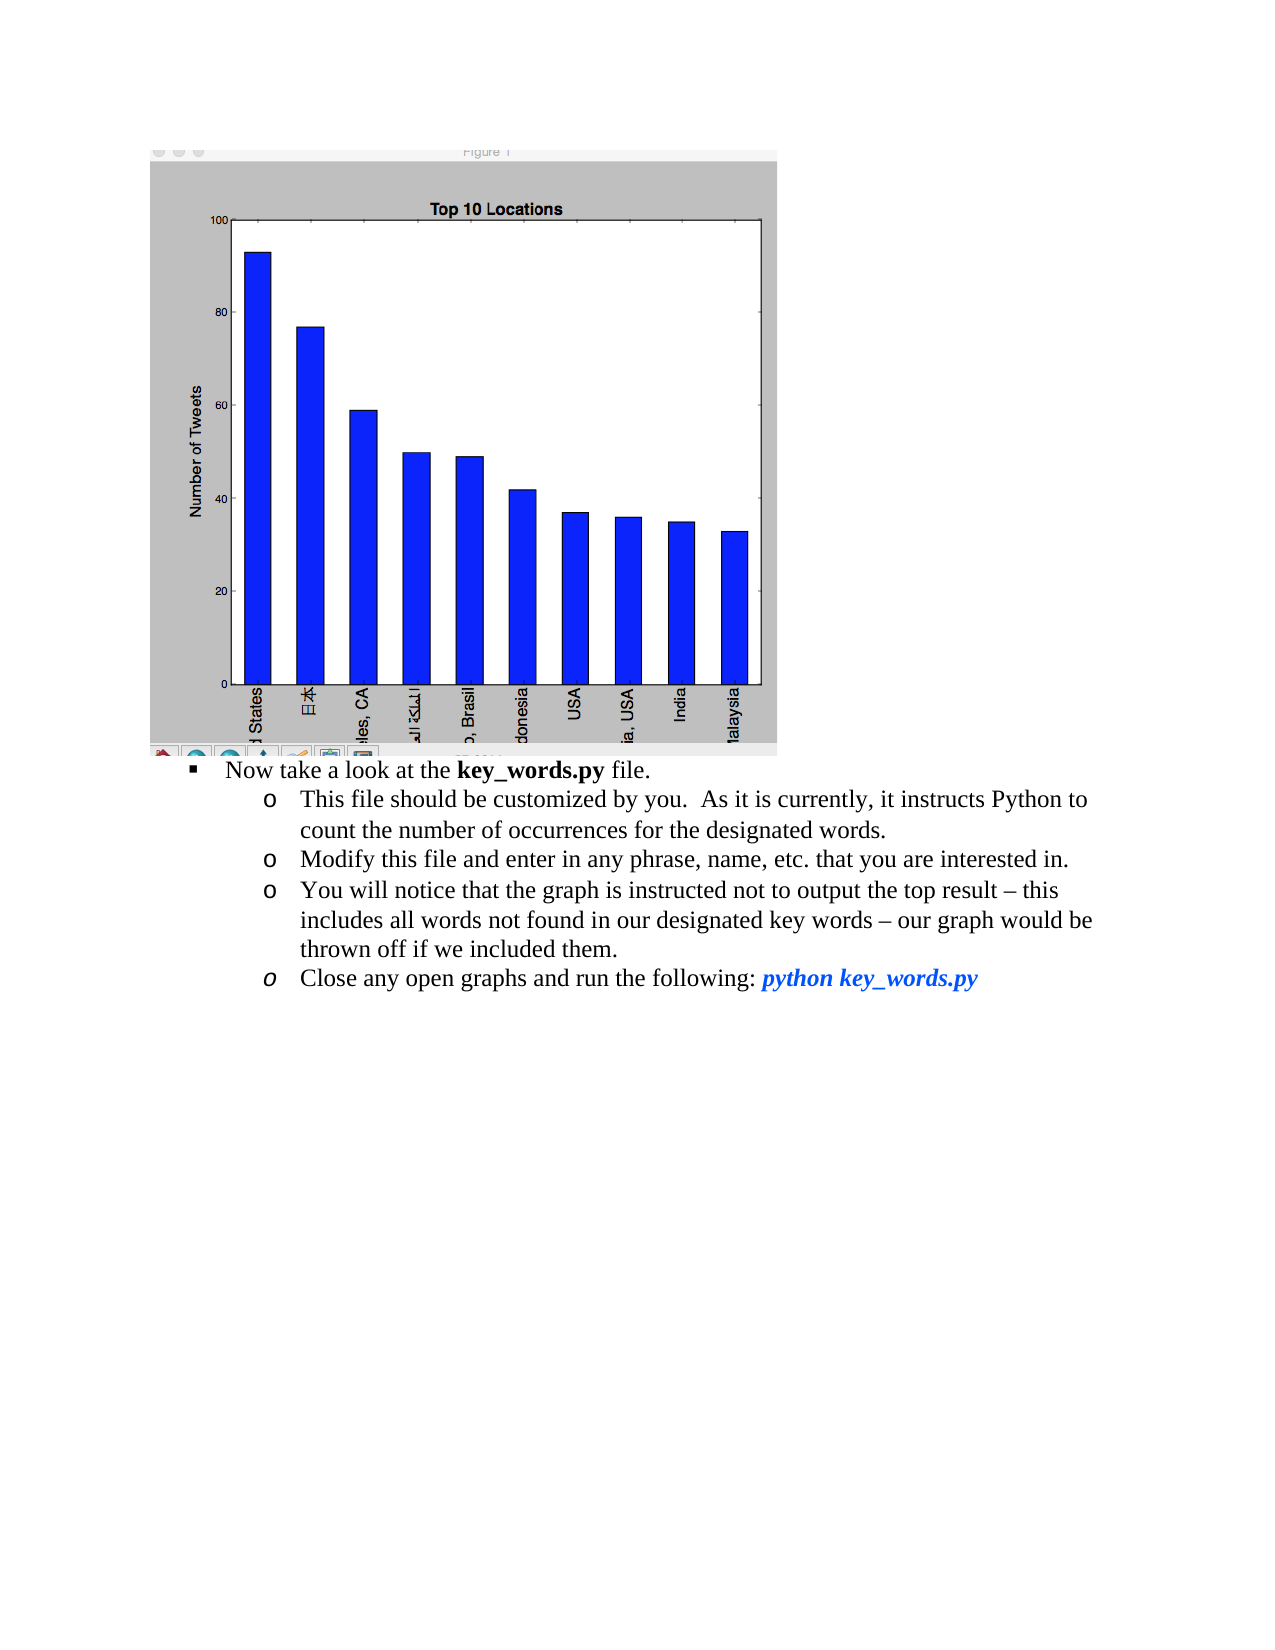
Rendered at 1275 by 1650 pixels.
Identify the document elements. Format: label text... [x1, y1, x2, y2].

list Close any open graphs and run the following: python key_words.py [262, 963, 1125, 994]
list This file should be customized by you. As it is currently, it instructs Python to count the number of occurrences for the designated words. [262, 784, 1125, 844]
list You will notice that the graph is instructed not to output the top result – this includes all words not found in our designated key words – our graph would be thrown off if we included them. [262, 875, 1125, 963]
picture [150, 150, 778, 756]
list Now take a look at the key_words.py file. [187, 756, 1125, 784]
list Modify this file and enter in any phrase, name, etc. that you are interested in. [262, 844, 1125, 875]
